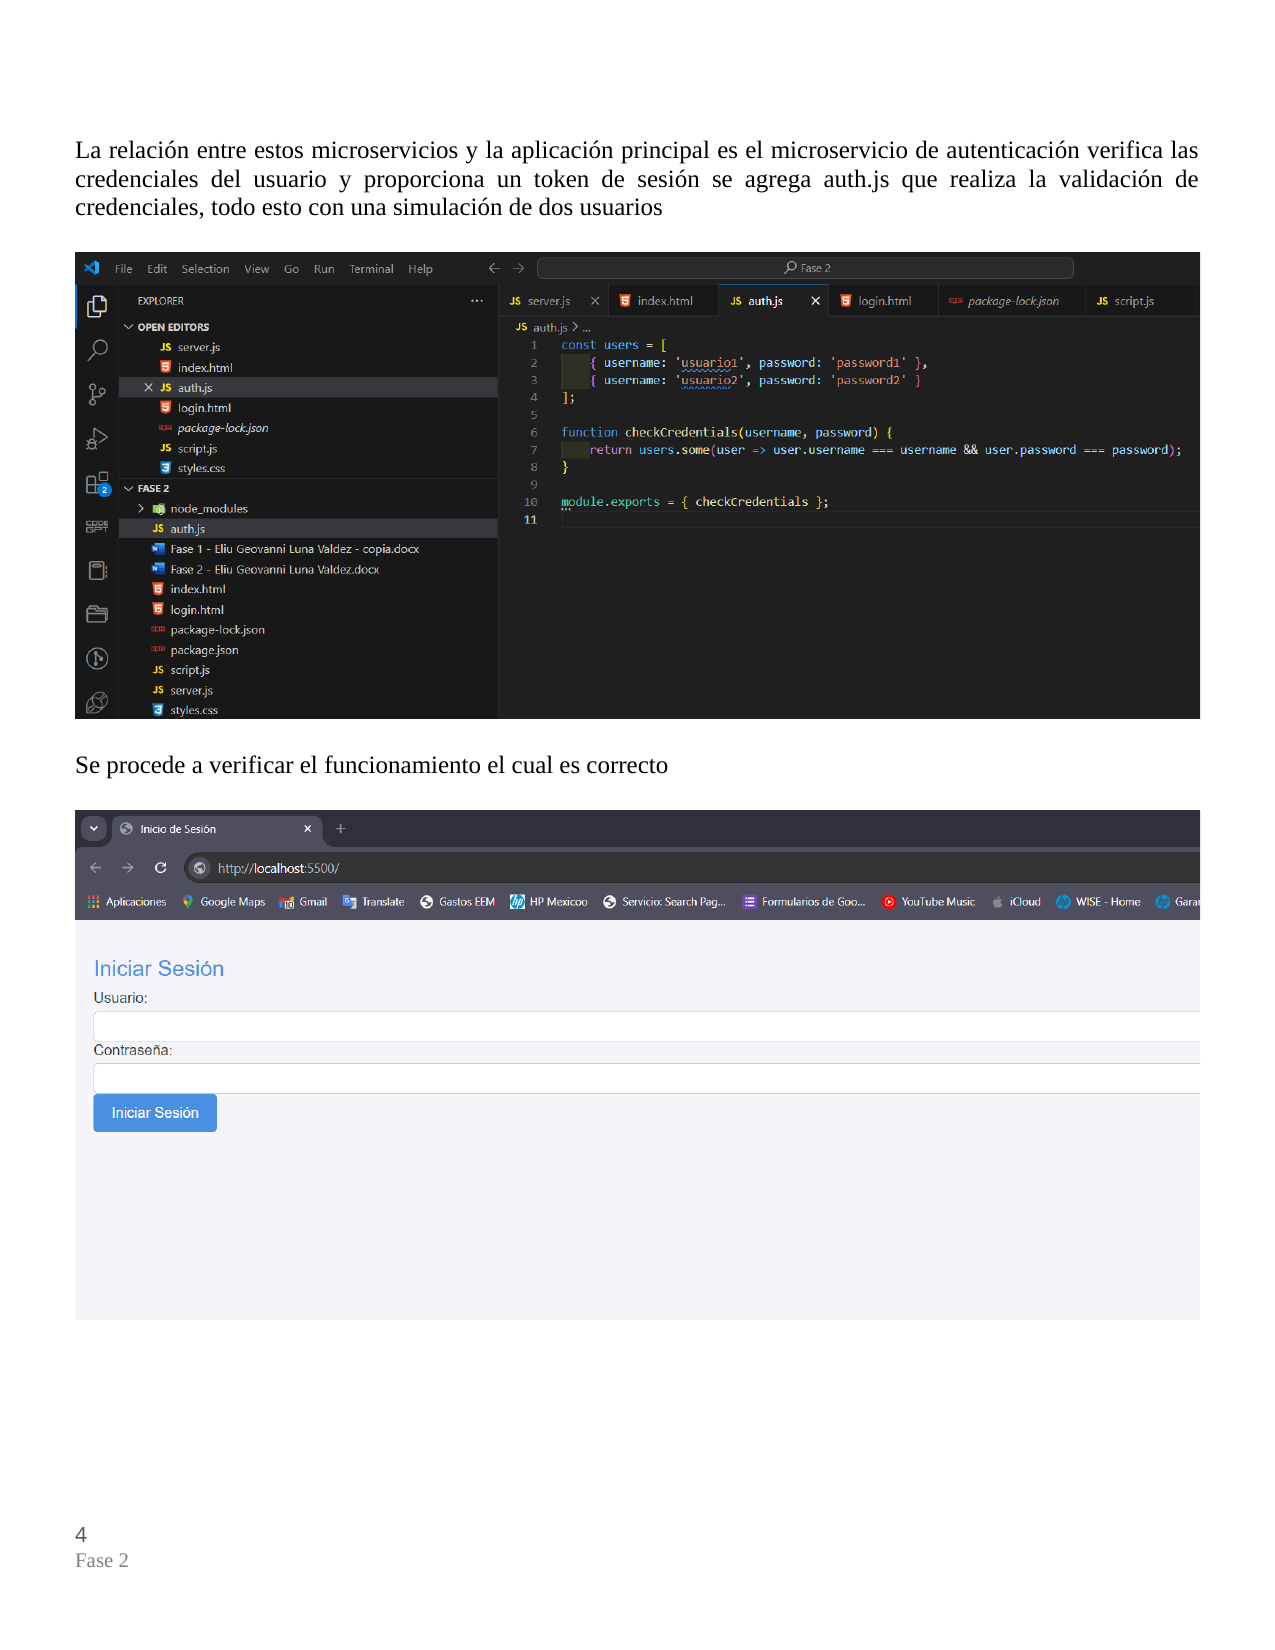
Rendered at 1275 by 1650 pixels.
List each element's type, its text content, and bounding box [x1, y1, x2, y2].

text Se procede a verificar el funcionamiento el cual es correcto [75, 750, 1200, 779]
picture [75, 810, 1200, 1320]
text La relación entre estos microservicios y la aplicación principal es el microservicio de autenticación verifica las credenciales del usuario y proporciona un token de sesión se agrega auth.js que realiza la validación de credenciales, todo esto con una simulación de dos usuarios [75, 135, 1200, 221]
picture [75, 252, 1200, 719]
